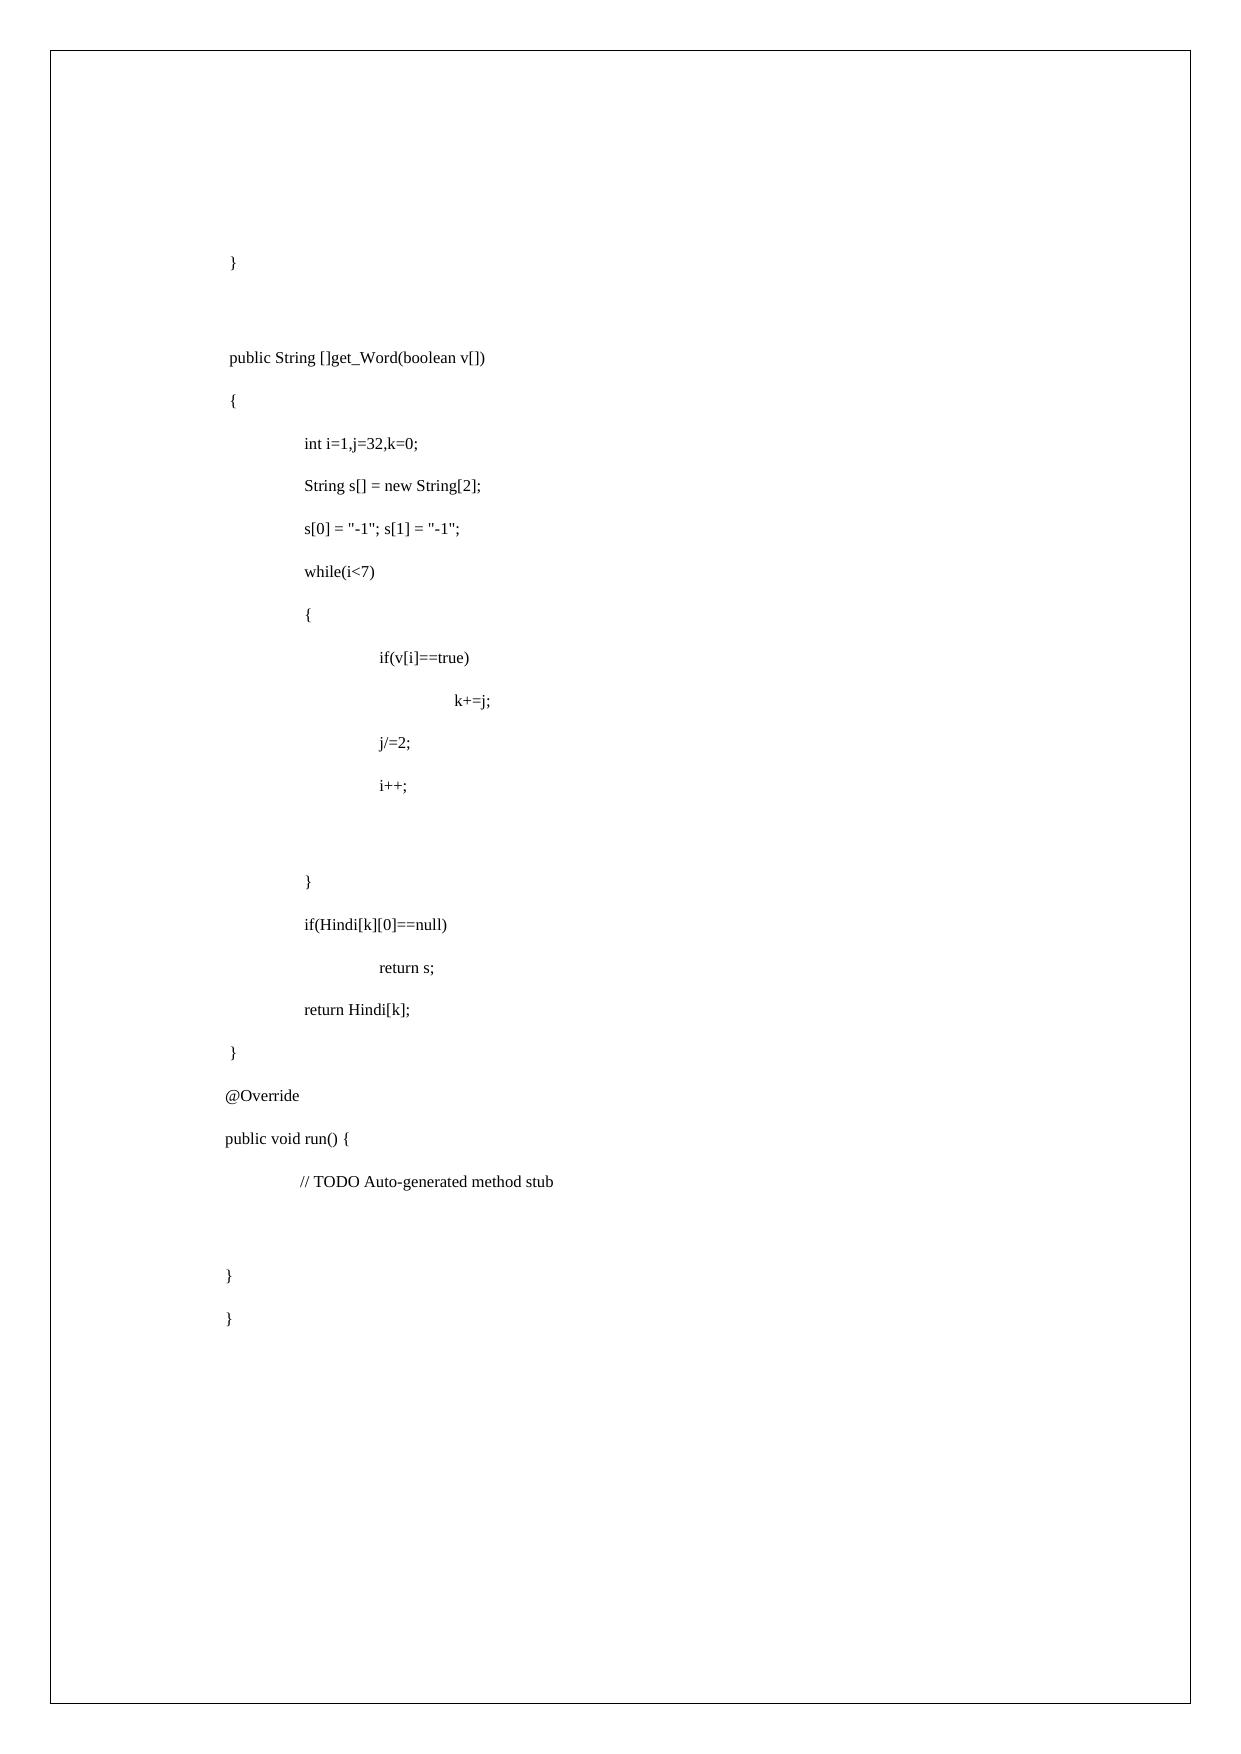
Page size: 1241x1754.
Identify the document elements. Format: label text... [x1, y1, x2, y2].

text // TODO Auto-generated method stub [150, 1171, 1090, 1191]
text } [150, 1309, 1090, 1328]
text while(i<7) [150, 562, 1090, 581]
text String s[] = new String[2]; [150, 476, 1090, 495]
text j/=2; [150, 733, 1090, 752]
text public void run() { [150, 1129, 1090, 1148]
text if(v[i]==true) [150, 647, 1090, 667]
text if(Hindi[k][0]==null) [150, 914, 1090, 934]
text } [150, 1043, 1090, 1062]
text int i=1,j=32,k=0; [150, 433, 1090, 453]
text s[0] = "-1"; s[1] = "-1"; [150, 519, 1090, 538]
text public String []get_Word(boolean v[]) [150, 348, 1090, 367]
text i++; [150, 776, 1090, 795]
text k+=j; [150, 690, 1090, 709]
text return Hindi[k]; [150, 1000, 1090, 1019]
text @Override [150, 1086, 1090, 1105]
text return s; [150, 957, 1090, 977]
text } [150, 253, 1090, 272]
text } [150, 872, 1090, 891]
text } [150, 1266, 1090, 1285]
text { [150, 391, 1090, 410]
text { [150, 605, 1090, 624]
